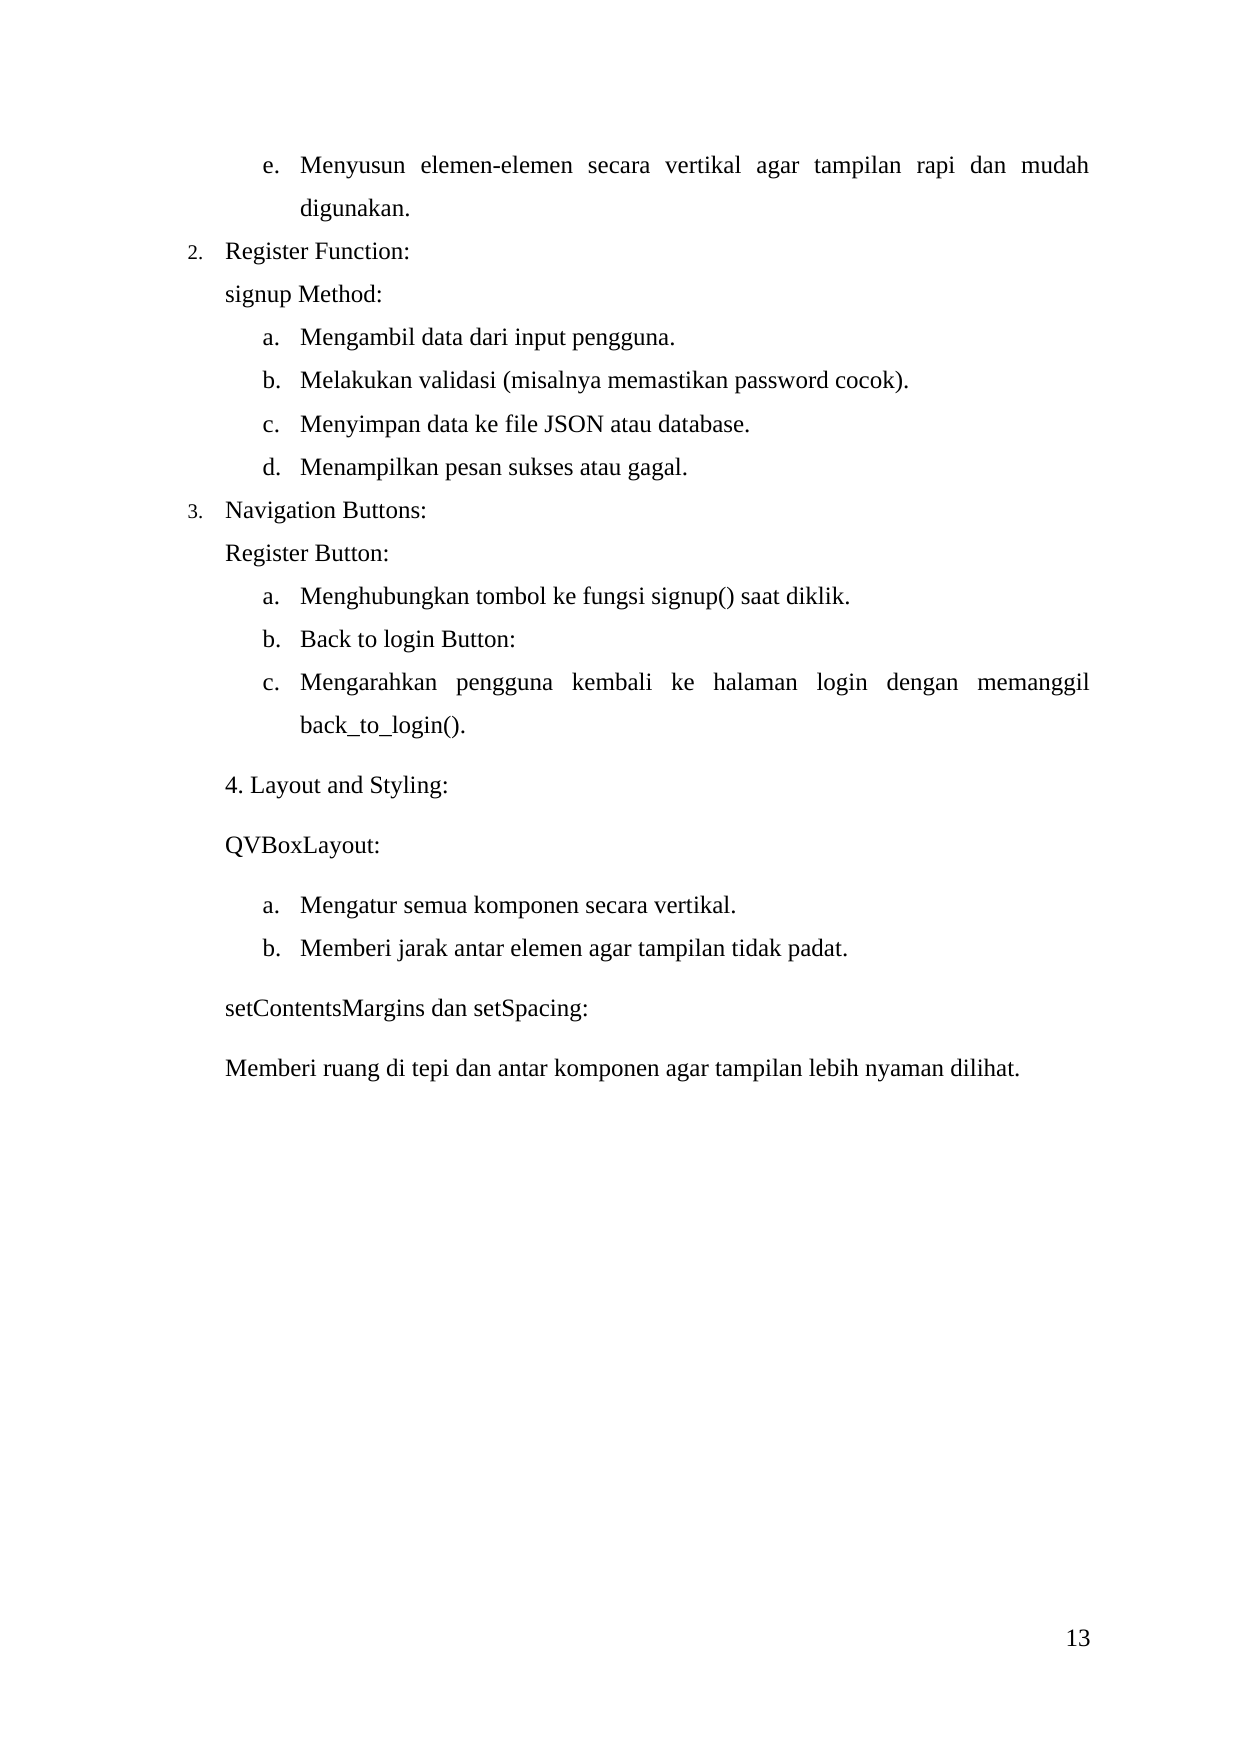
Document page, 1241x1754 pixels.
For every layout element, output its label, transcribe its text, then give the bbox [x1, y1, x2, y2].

text QVBoxLayout: [225, 830, 1090, 859]
list Menampilkan pesan sukses atau gagal. [262, 452, 1090, 481]
list Mengarahkan pengguna kembali ke halaman login dengan memanggil back_to_login(). [262, 667, 1090, 739]
list Memberi jarak antar elemen agar tampilan tidak padat. [262, 933, 1090, 962]
list Mengatur semua komponen secara vertikal. [262, 890, 1090, 919]
list Menghubungkan tombol ke fungsi signup() saat diklik. [262, 581, 1090, 610]
text 4. Layout and Styling: [225, 770, 1090, 799]
list Back to login Button: [262, 624, 1090, 653]
list Navigation Buttons: [187, 495, 1090, 524]
list Menyusun elemen-elemen secara vertikal agar tampilan rapi dan mudah digunakan. [262, 150, 1090, 222]
list Register Function: [187, 236, 1090, 265]
text Memberi ruang di tepi dan antar komponen agar tampilan lebih nyaman dilihat. [225, 1053, 1090, 1081]
list signup Method: [225, 279, 1090, 308]
list Mengambil data dari input pengguna. [262, 322, 1090, 351]
list Register Button: [225, 538, 1090, 567]
list Menyimpan data ke file JSON atau database. [262, 409, 1090, 437]
list Melakukan validasi (misalnya memastikan password cocok). [262, 366, 1090, 394]
text setContentsMargins dan setSpacing: [225, 993, 1090, 1022]
